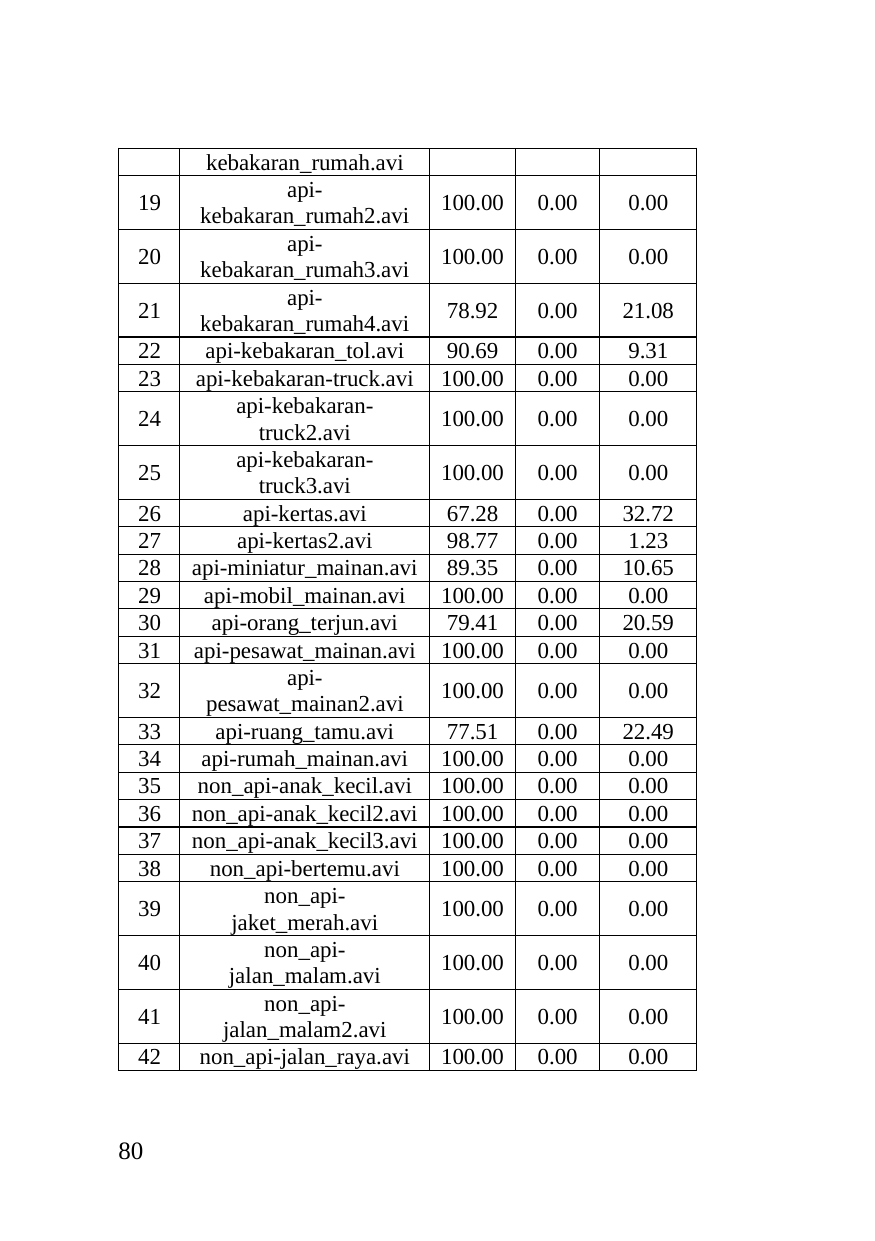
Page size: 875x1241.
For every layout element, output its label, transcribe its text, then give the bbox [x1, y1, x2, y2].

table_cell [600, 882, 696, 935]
table_cell 24 [119, 392, 179, 445]
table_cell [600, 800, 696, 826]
table_cell 0.00 [516, 609, 599, 636]
table_cell 0.00 [516, 718, 599, 744]
table_cell 100.00 [430, 637, 515, 663]
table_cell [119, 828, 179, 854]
table_cell api-kebakaran-truck3.avi [180, 446, 429, 499]
table_cell 0.00 [516, 365, 599, 391]
table_cell 21.08 [600, 284, 696, 336]
table_cell api-miniatur_mainan.avi [180, 555, 429, 581]
table_cell 0.00 [600, 745, 696, 772]
table_cell 21 [119, 284, 179, 336]
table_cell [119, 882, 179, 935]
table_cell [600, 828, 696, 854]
table_cell 0.00 [516, 582, 599, 608]
table_cell non_api-anak_kecil2.avi [180, 800, 429, 826]
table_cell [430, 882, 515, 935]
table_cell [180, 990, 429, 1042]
table_cell 100.00 [430, 800, 515, 826]
table_cell 18 [119, 149, 179, 175]
table_cell 0.00 [600, 230, 696, 283]
table_cell 90.69 [430, 338, 515, 364]
table_cell 0.00 [516, 446, 599, 499]
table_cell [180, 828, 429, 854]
table_cell 0.00 [516, 176, 599, 229]
table_cell non_api-anak_kecil.avi [180, 773, 429, 799]
table_cell api-mobil_mainan.avi [180, 582, 429, 608]
table_cell 78.92 [430, 284, 515, 336]
table_cell api-kebakaran_rumah3.avi [180, 230, 429, 283]
table_cell 0.00 [516, 555, 599, 581]
table_cell 0.00 [516, 745, 599, 772]
table_cell 34 [119, 745, 179, 772]
table_cell 100.00 [430, 745, 515, 772]
table_cell 0.00 [516, 773, 599, 799]
table_cell 0.00 [600, 176, 696, 229]
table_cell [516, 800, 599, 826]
table_cell 0.00 [600, 365, 696, 391]
table_cell api-kebakaran_rumah.avi [180, 149, 429, 175]
table_cell 0.00 [516, 284, 599, 336]
table_cell 0.00 [516, 500, 599, 526]
table_cell 100.00 [430, 365, 515, 391]
table_cell 29 [119, 582, 179, 608]
table_cell 10.65 [600, 555, 696, 581]
table_cell 36 [119, 800, 179, 826]
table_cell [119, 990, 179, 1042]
table_cell 25 [119, 446, 179, 499]
table_cell 0.00 [600, 392, 696, 445]
table_cell 0.00 [516, 664, 599, 717]
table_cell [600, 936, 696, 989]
table_cell api-pesawat_mainan.avi [180, 637, 429, 663]
table_cell api-kertas.avi [180, 500, 429, 526]
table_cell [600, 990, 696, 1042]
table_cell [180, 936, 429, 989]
table_cell 0.00 [600, 637, 696, 663]
table_cell 0.00 [516, 149, 599, 175]
table_cell 22 [119, 338, 179, 364]
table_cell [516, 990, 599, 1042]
table_cell 0.00 [516, 527, 599, 553]
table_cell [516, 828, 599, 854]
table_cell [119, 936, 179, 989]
table_cell 79.41 [430, 609, 515, 636]
table_cell 0.00 [516, 637, 599, 663]
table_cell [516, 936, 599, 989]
table_cell 0.00 [600, 582, 696, 608]
table_cell 67.28 [430, 500, 515, 526]
table_cell api-kebakaran_tol.avi [180, 338, 429, 364]
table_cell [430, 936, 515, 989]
table_cell 0.00 [600, 664, 696, 717]
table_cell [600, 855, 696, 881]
table_cell api-orang_terjun.avi [180, 609, 429, 636]
table_cell 0.00 [600, 446, 696, 499]
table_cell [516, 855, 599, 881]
table_cell api-kebakaran_rumah4.avi [180, 284, 429, 336]
table_cell 100.00 [430, 664, 515, 717]
table_cell 33 [119, 718, 179, 744]
table_cell 1.23 [600, 527, 696, 553]
table_cell 100.00 [430, 446, 515, 499]
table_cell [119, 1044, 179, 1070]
table_cell 32 [119, 664, 179, 717]
table_cell 100.00 [430, 149, 515, 175]
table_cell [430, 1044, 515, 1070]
table_cell 19 [119, 176, 179, 229]
table_cell api-pesawat_mainan2.avi [180, 664, 429, 717]
table_cell api-rumah_mainan.avi [180, 745, 429, 772]
table_cell 31 [119, 637, 179, 663]
table_cell api-kebakaran-truck2.avi [180, 392, 429, 445]
table_cell 100.00 [430, 176, 515, 229]
table_cell 0.00 [516, 230, 599, 283]
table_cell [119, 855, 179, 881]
table_cell 100.00 [430, 392, 515, 445]
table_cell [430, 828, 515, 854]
table_cell api-kebakaran-truck.avi [180, 365, 429, 391]
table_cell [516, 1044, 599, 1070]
table_cell 0.00 [516, 392, 599, 445]
table_cell 0.00 [516, 338, 599, 364]
table_cell 20.59 [600, 609, 696, 636]
table_cell 0.00 [600, 149, 696, 175]
table_cell 23 [119, 365, 179, 391]
table_cell api-kebakaran_rumah2.avi [180, 176, 429, 229]
table_cell 32.72 [600, 500, 696, 526]
table_cell 0.00 [600, 773, 696, 799]
table_cell 28 [119, 555, 179, 581]
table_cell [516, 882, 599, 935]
table_cell 35 [119, 773, 179, 799]
table_cell 22.49 [600, 718, 696, 744]
table_cell api-ruang_tamu.avi [180, 718, 429, 744]
table_cell 98.77 [430, 527, 515, 553]
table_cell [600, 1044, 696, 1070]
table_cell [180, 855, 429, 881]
table_cell 27 [119, 527, 179, 553]
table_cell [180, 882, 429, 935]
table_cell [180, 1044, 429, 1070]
table_cell api-kertas2.avi [180, 527, 429, 553]
table_cell 100.00 [430, 230, 515, 283]
table_cell 30 [119, 609, 179, 636]
table_cell 20 [119, 230, 179, 283]
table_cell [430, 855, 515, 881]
table_cell 26 [119, 500, 179, 526]
table_cell 100.00 [430, 582, 515, 608]
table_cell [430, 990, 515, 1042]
table_cell 77.51 [430, 718, 515, 744]
table_cell 9.31 [600, 338, 696, 364]
table_cell 89.35 [430, 555, 515, 581]
table_cell 100.00 [430, 773, 515, 799]
